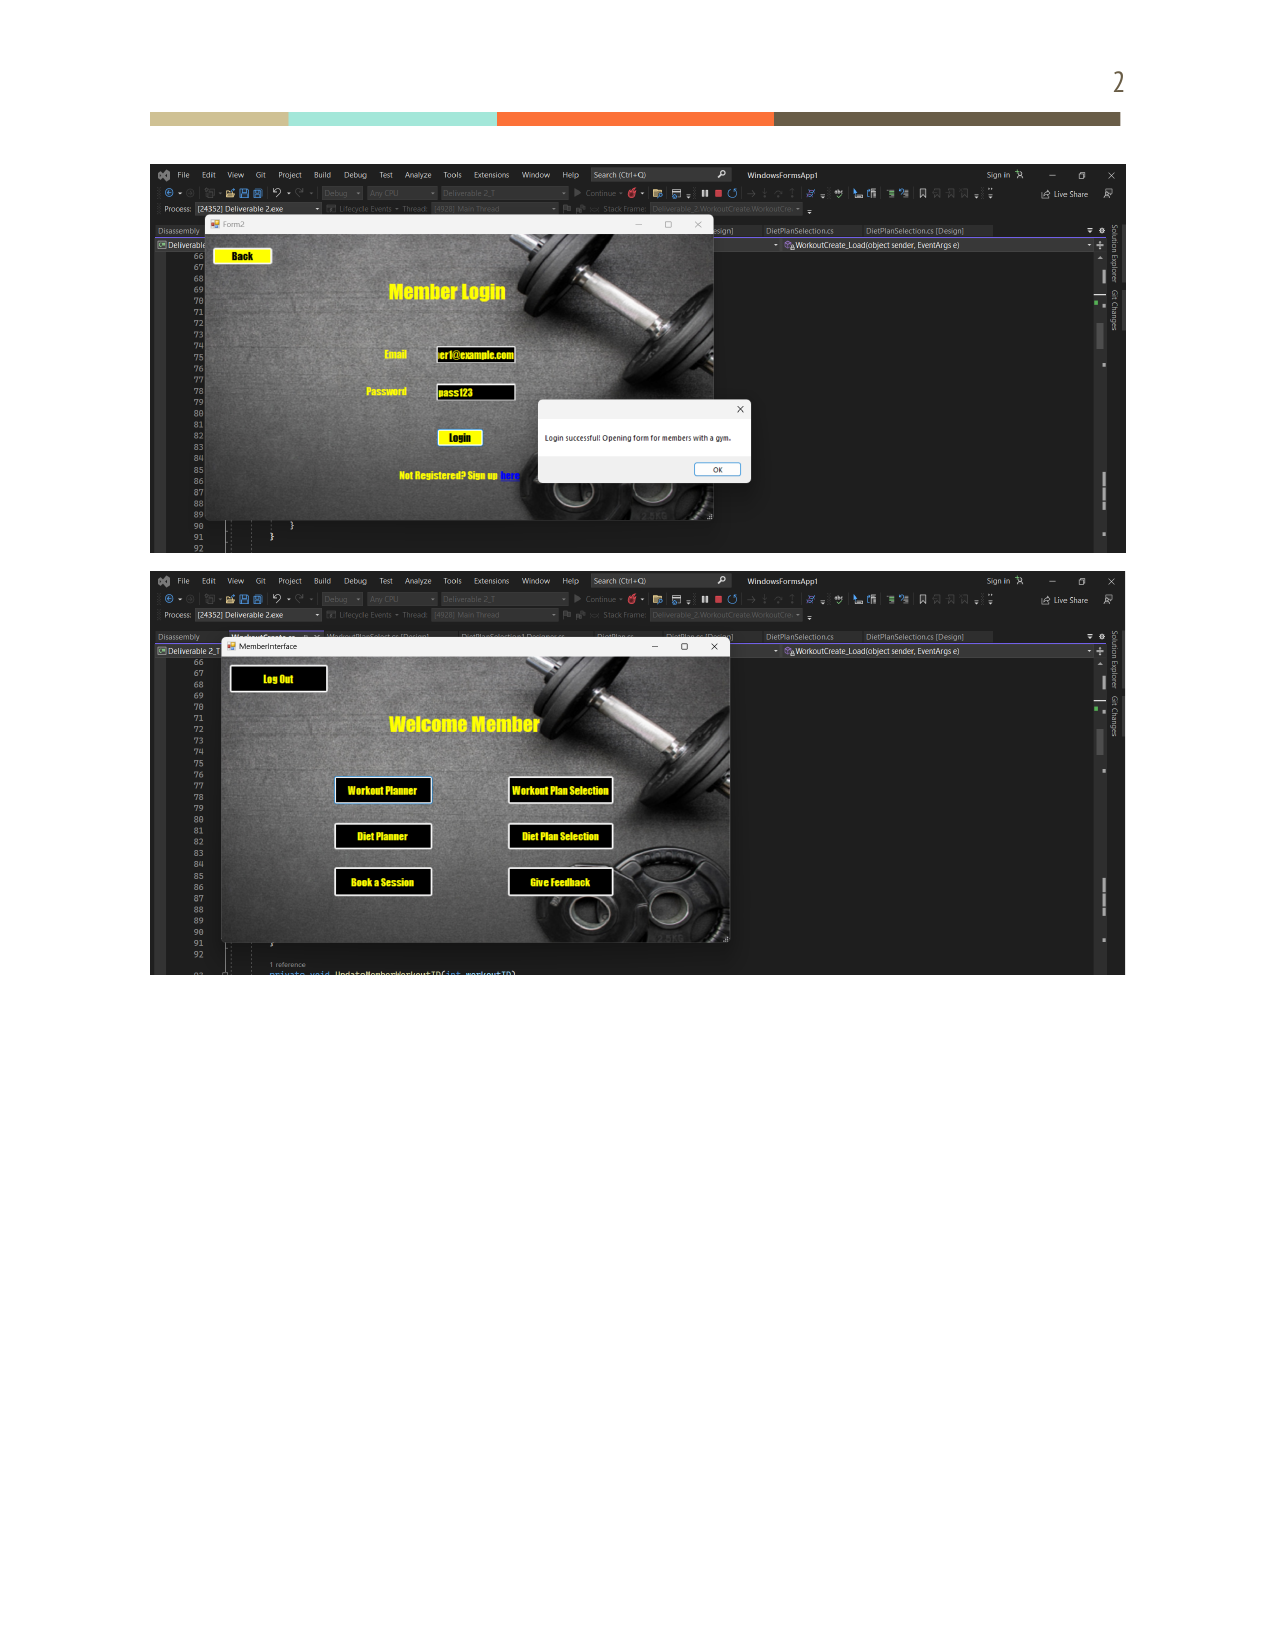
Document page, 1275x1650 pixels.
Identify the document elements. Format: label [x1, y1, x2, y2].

picture [150, 164, 1125, 553]
picture [150, 112, 1121, 126]
picture [150, 571, 1125, 975]
